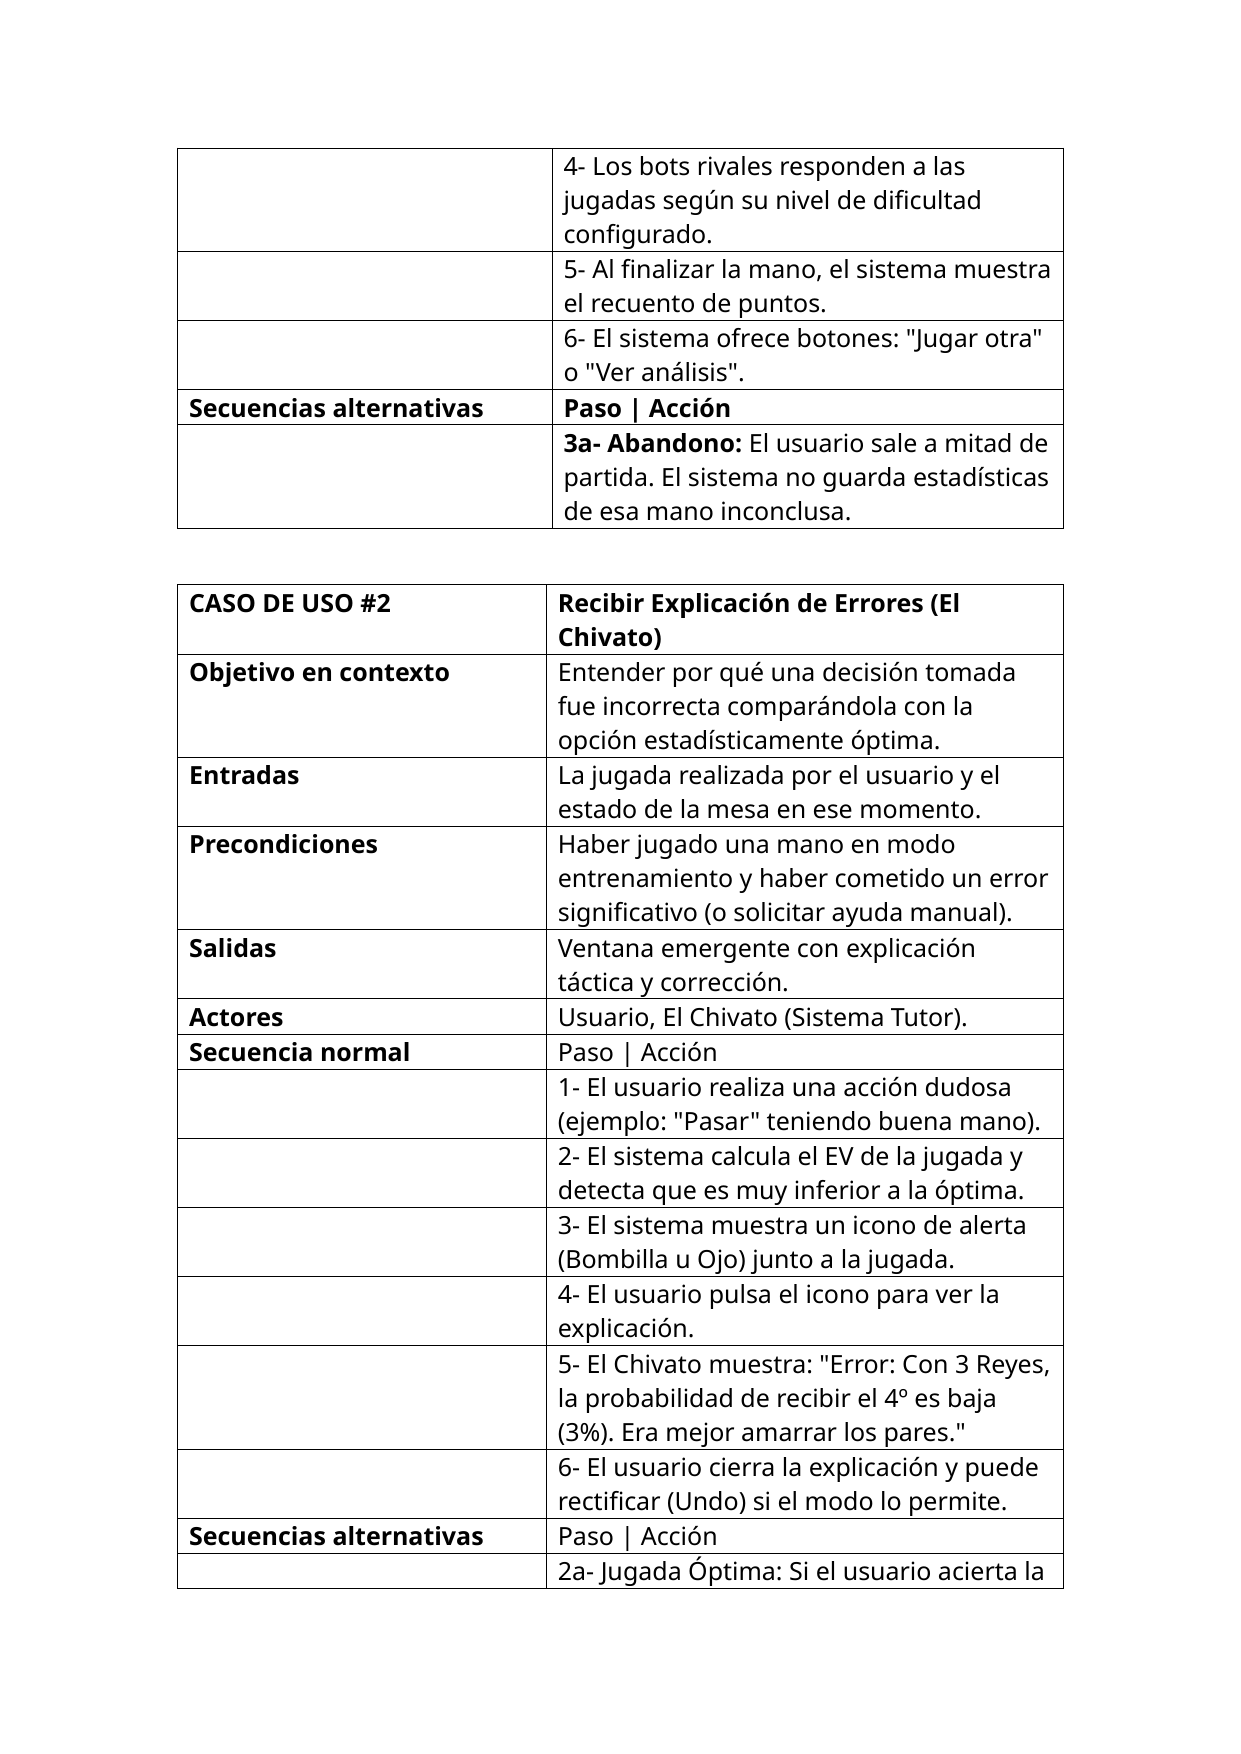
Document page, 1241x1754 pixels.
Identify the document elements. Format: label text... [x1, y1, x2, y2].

table_cell La jugada realizada por el usuario y el estado de la mesa en ese momento. [547, 758, 1063, 826]
table_cell 5- Al finalizar la mano, el sistema muestra el recuento de puntos. [553, 252, 1063, 320]
table_cell 6- El sistema ofrece botones: "Jugar otra" o "Ver análisis". [553, 321, 1063, 389]
table_cell [178, 252, 552, 320]
table_cell 4- El usuario pulsa el icono para ver la explicación. [547, 1277, 1063, 1345]
table_cell [178, 425, 552, 527]
table_cell [178, 1277, 546, 1345]
table_cell 1- El usuario realiza una acción dudosa (ejemplo: "Pasar" teniendo buena mano). [547, 1070, 1063, 1138]
table_cell Haber jugado una mano en modo entrenamiento y haber cometido un error significativo (o solicitar ayuda manual). [547, 827, 1063, 929]
table_cell 3- El sistema muestra un icono de alerta (Bombilla u Ojo) junto a la jugada. [547, 1208, 1063, 1276]
table_cell [178, 1139, 546, 1207]
table_cell [178, 1554, 546, 1588]
table_cell 6- El usuario cierra la explicación y puede rectificar (Undo) si el modo lo permite. [547, 1450, 1063, 1518]
table_cell Paso | Acción [553, 390, 1063, 424]
table_cell [178, 1450, 546, 1518]
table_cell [547, 1554, 1063, 1588]
table_cell Paso | Acción [547, 1035, 1063, 1068]
table_cell [178, 321, 552, 389]
table_cell [178, 1070, 546, 1138]
table_cell 4- Los bots rivales responden a las jugadas según su nivel de dificultad configurado. [553, 149, 1063, 251]
table_cell Usuario, El Chivato (Sistema Tutor). [547, 999, 1063, 1033]
table_cell Secuencia normal [178, 1035, 546, 1068]
table_cell 2- El sistema calcula el EV de la jugada y detecta que es muy inferior a la óptima. [547, 1139, 1063, 1207]
table_cell 5- El Chivato muestra: "Error: Con 3 Reyes, la probabilidad de recibir el 4º es baja (3%). Era mejor amarrar los pares." [547, 1346, 1063, 1448]
table_cell [178, 1346, 546, 1448]
table_cell [178, 1208, 546, 1276]
table_cell Actores [178, 999, 546, 1033]
table_cell Objetivo en contexto [178, 655, 546, 757]
table_cell [178, 149, 552, 251]
table_cell Secuencias alternativas [178, 390, 552, 424]
table_header CASO DE USO #2 [178, 585, 546, 653]
table_cell Entender por qué una decisión tomada fue incorrecta comparándola con la opción estadísticamente óptima. [547, 655, 1063, 757]
table_header Recibir Explicación de Errores (El Chivato) [547, 585, 1063, 653]
table_cell Precondiciones [178, 827, 546, 929]
table_cell Salidas [178, 930, 546, 998]
table_cell Secuencias alternativas [178, 1519, 546, 1553]
table_cell Entradas [178, 758, 546, 826]
table_cell Paso | Acción [547, 1519, 1063, 1553]
table_cell Ventana emergente con explicación táctica y corrección. [547, 930, 1063, 998]
table_cell 3a- Abandono: El usuario sale a mitad de partida. El sistema no guarda estadísticas de esa mano inconclusa. [553, 425, 1063, 527]
